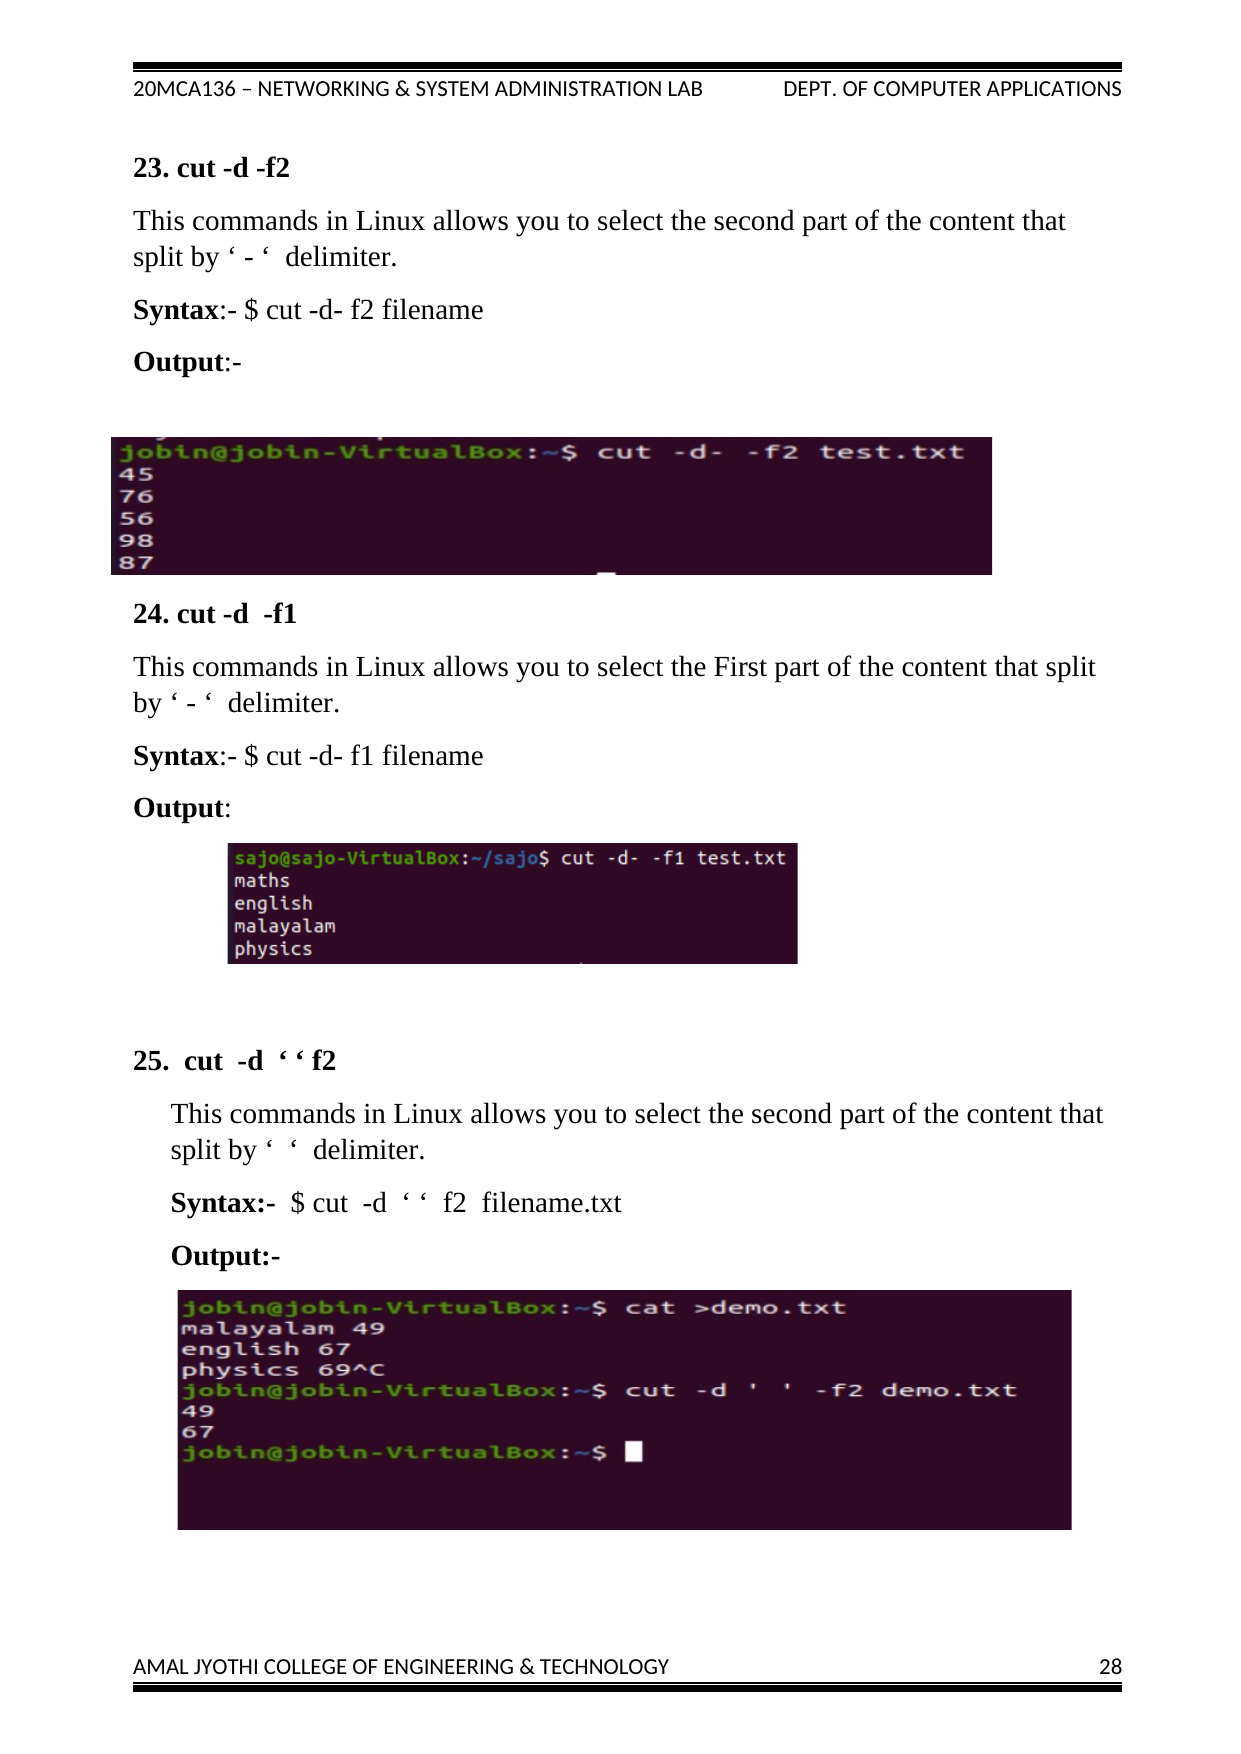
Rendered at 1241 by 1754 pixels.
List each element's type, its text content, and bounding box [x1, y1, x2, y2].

text This commands in Linux allows you to select the First part of the content that split by ‘ - ‘ delimiter. [133, 649, 1122, 718]
picture [227, 843, 798, 964]
text Output: [133, 791, 1122, 824]
text Output:- [170, 1238, 1122, 1271]
picture [177, 1290, 1072, 1530]
text This commands in Linux allows you to select the second part of the content that split by ‘ - ‘ delimiter. [133, 203, 1122, 272]
text This commands in Linux allows you to select the second part of the content that split by ‘ ‘ delimiter. [170, 1096, 1122, 1166]
text Syntax:- $ cut -d ‘ ‘ f2 filename.txt [170, 1185, 1122, 1218]
text 25. cut -d ‘ ‘ f2 [133, 1043, 1122, 1077]
text 23. cut -d -f2 [133, 150, 1122, 183]
text Output:- [133, 344, 1122, 378]
text Syntax:- $ cut -d- f1 filename [133, 738, 1122, 771]
text Syntax:- $ cut -d- f2 filename [133, 292, 1122, 325]
picture [111, 437, 993, 575]
